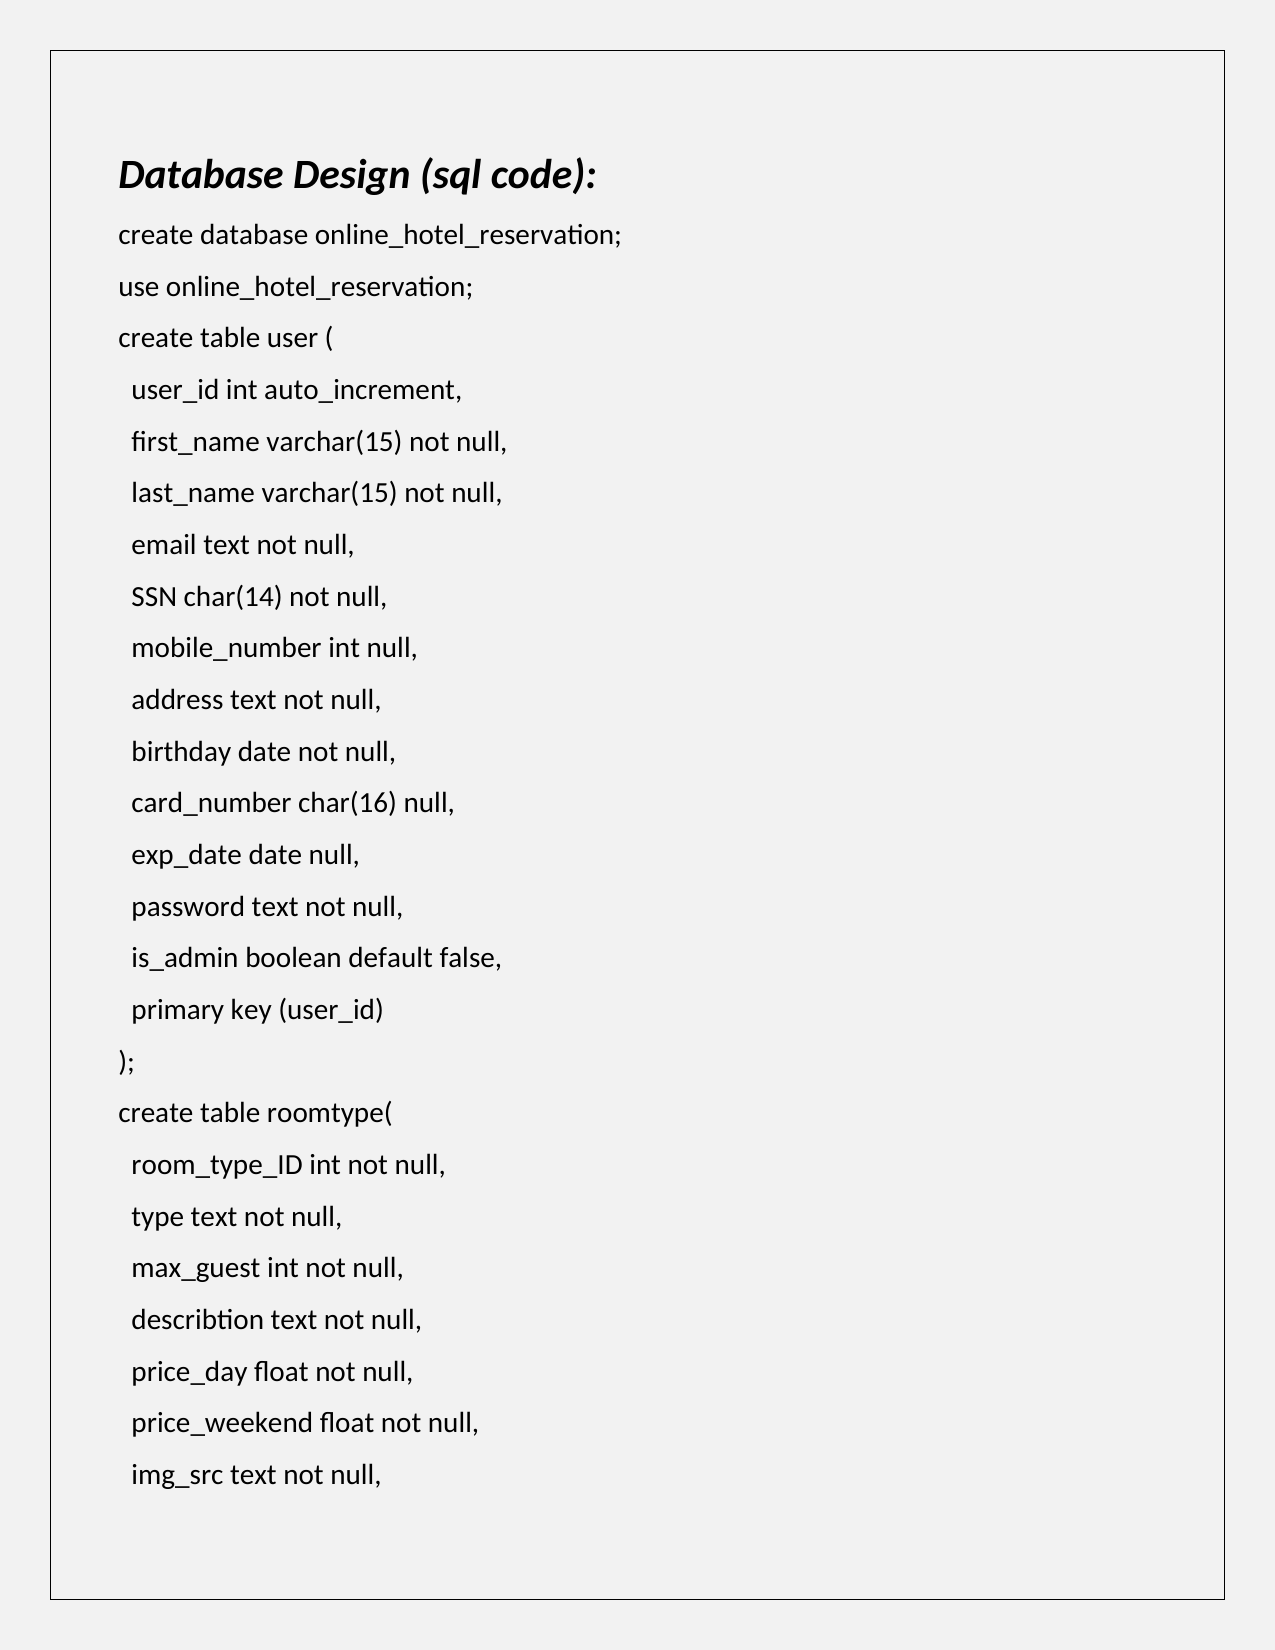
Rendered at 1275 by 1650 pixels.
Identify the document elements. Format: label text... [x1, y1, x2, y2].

text describtion text not null, [118, 1301, 1157, 1337]
text img_src text not null, [118, 1456, 1157, 1492]
text Database Design (sql code): [118, 148, 1157, 198]
text primary key (user_id) [118, 991, 1157, 1027]
text SSN char(14) not null, [118, 578, 1157, 613]
text last_name varchar(15) not null, [118, 474, 1157, 510]
text email text not null, [118, 526, 1157, 562]
text exp_date date null, [118, 836, 1157, 872]
text password text not null, [118, 888, 1157, 923]
text type text not null, [118, 1198, 1157, 1233]
text use online_hotel_reservation; [118, 268, 1157, 303]
text birthday date not null, [118, 733, 1157, 768]
text mobile_number int null, [118, 629, 1157, 665]
text create table user ( [118, 319, 1157, 355]
text ); [118, 1043, 1157, 1078]
text is_admin boolean default false, [118, 939, 1157, 975]
text price_weekend float not null, [118, 1404, 1157, 1440]
text user_id int auto_increment, [118, 371, 1157, 407]
text price_day float not null, [118, 1353, 1157, 1388]
text create database online_hotel_reservation; [118, 216, 1157, 252]
text address text not null, [118, 681, 1157, 717]
text room_type_ID int not null, [118, 1146, 1157, 1182]
text first_name varchar(15) not null, [118, 423, 1157, 458]
text create table roomtype( [118, 1094, 1157, 1130]
text card_number char(16) null, [118, 784, 1157, 820]
text max_guest int not null, [118, 1249, 1157, 1285]
